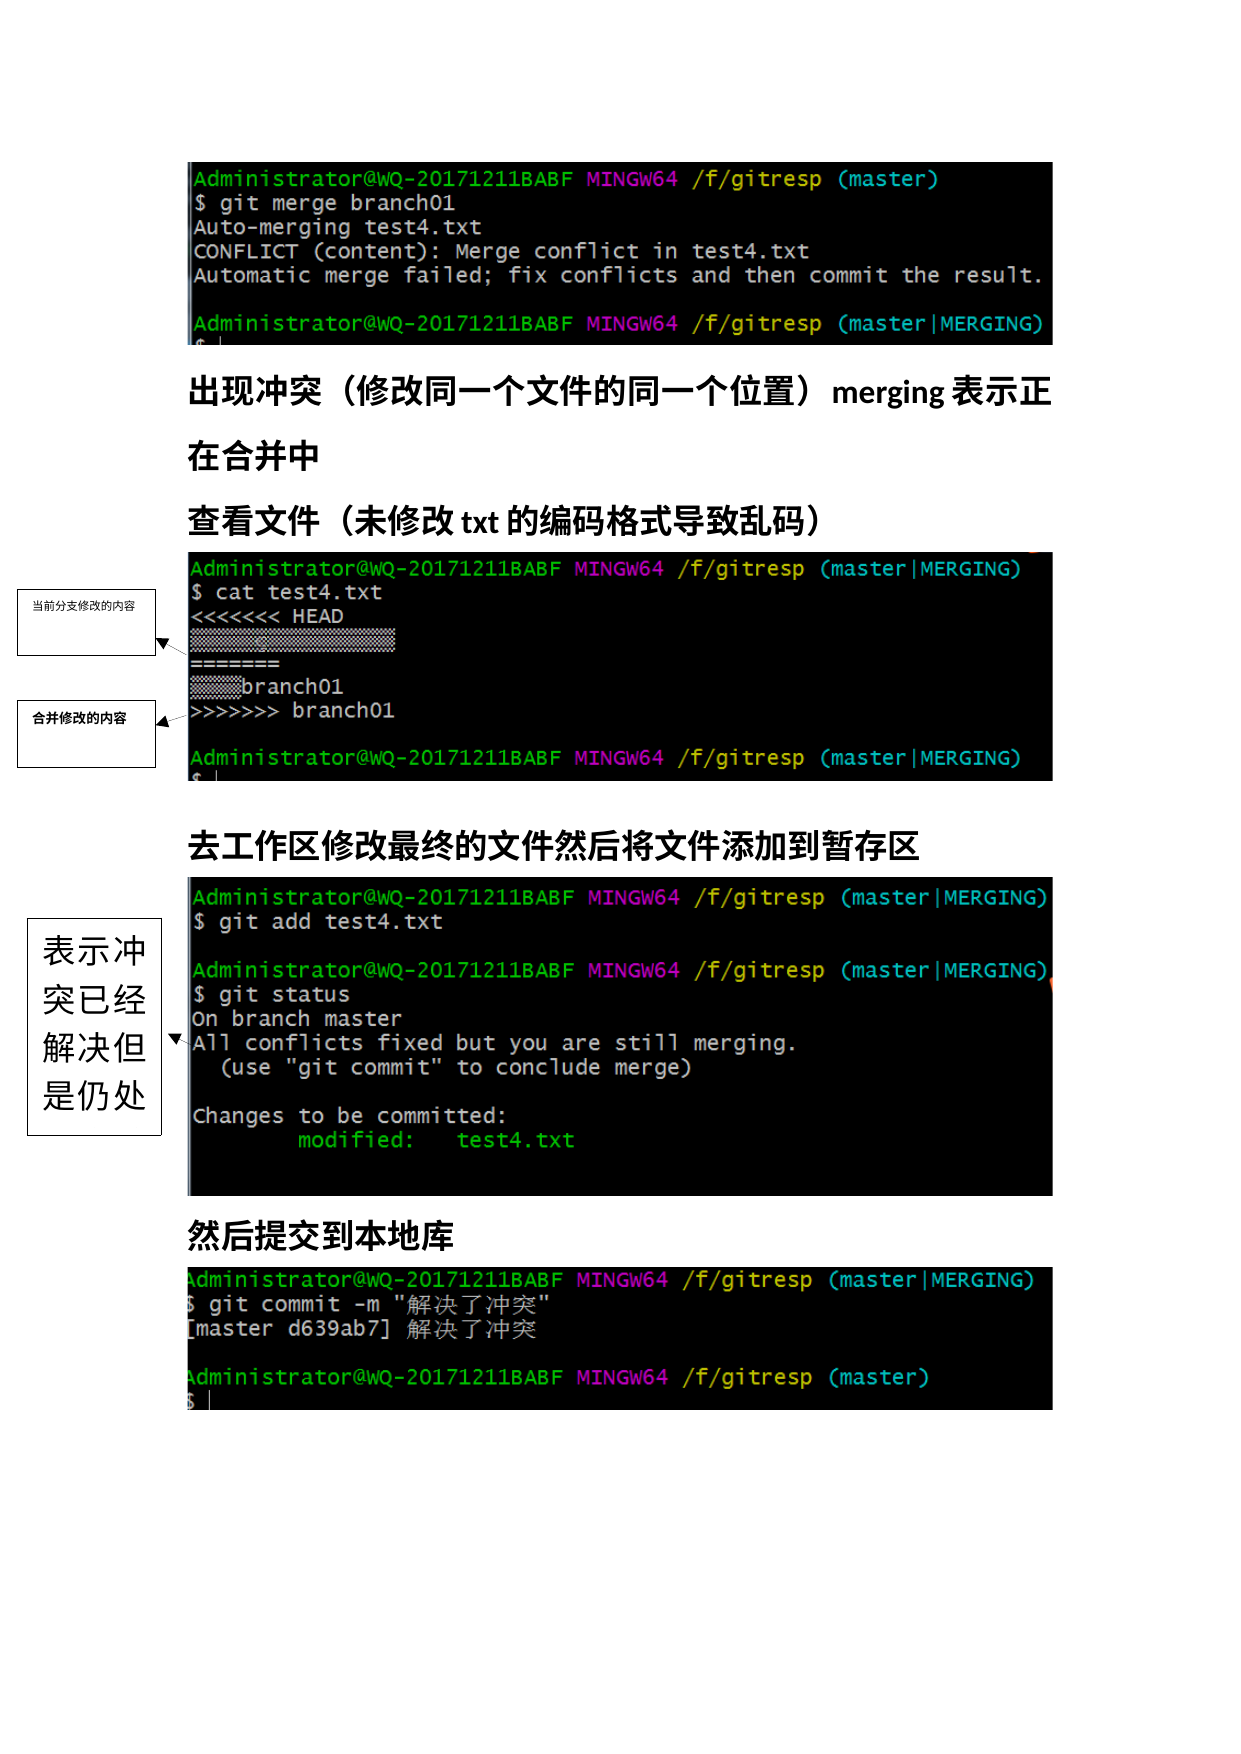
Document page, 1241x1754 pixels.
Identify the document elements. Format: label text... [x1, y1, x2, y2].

text 查看文件（未修改txt的编码格式导致乱码） [187, 487, 1053, 552]
text 去工作区修改最终的文件然后将文件添加到暂存区 [187, 812, 1053, 877]
picture [187, 1267, 1053, 1410]
text 然后提交到本地库 [187, 1202, 1053, 1267]
picture [187, 552, 1053, 781]
picture [187, 162, 1053, 345]
picture [187, 877, 1053, 1196]
text 出现冲突（修改同一个文件的同一个位置）merging表示正在合并中 [187, 357, 1053, 487]
